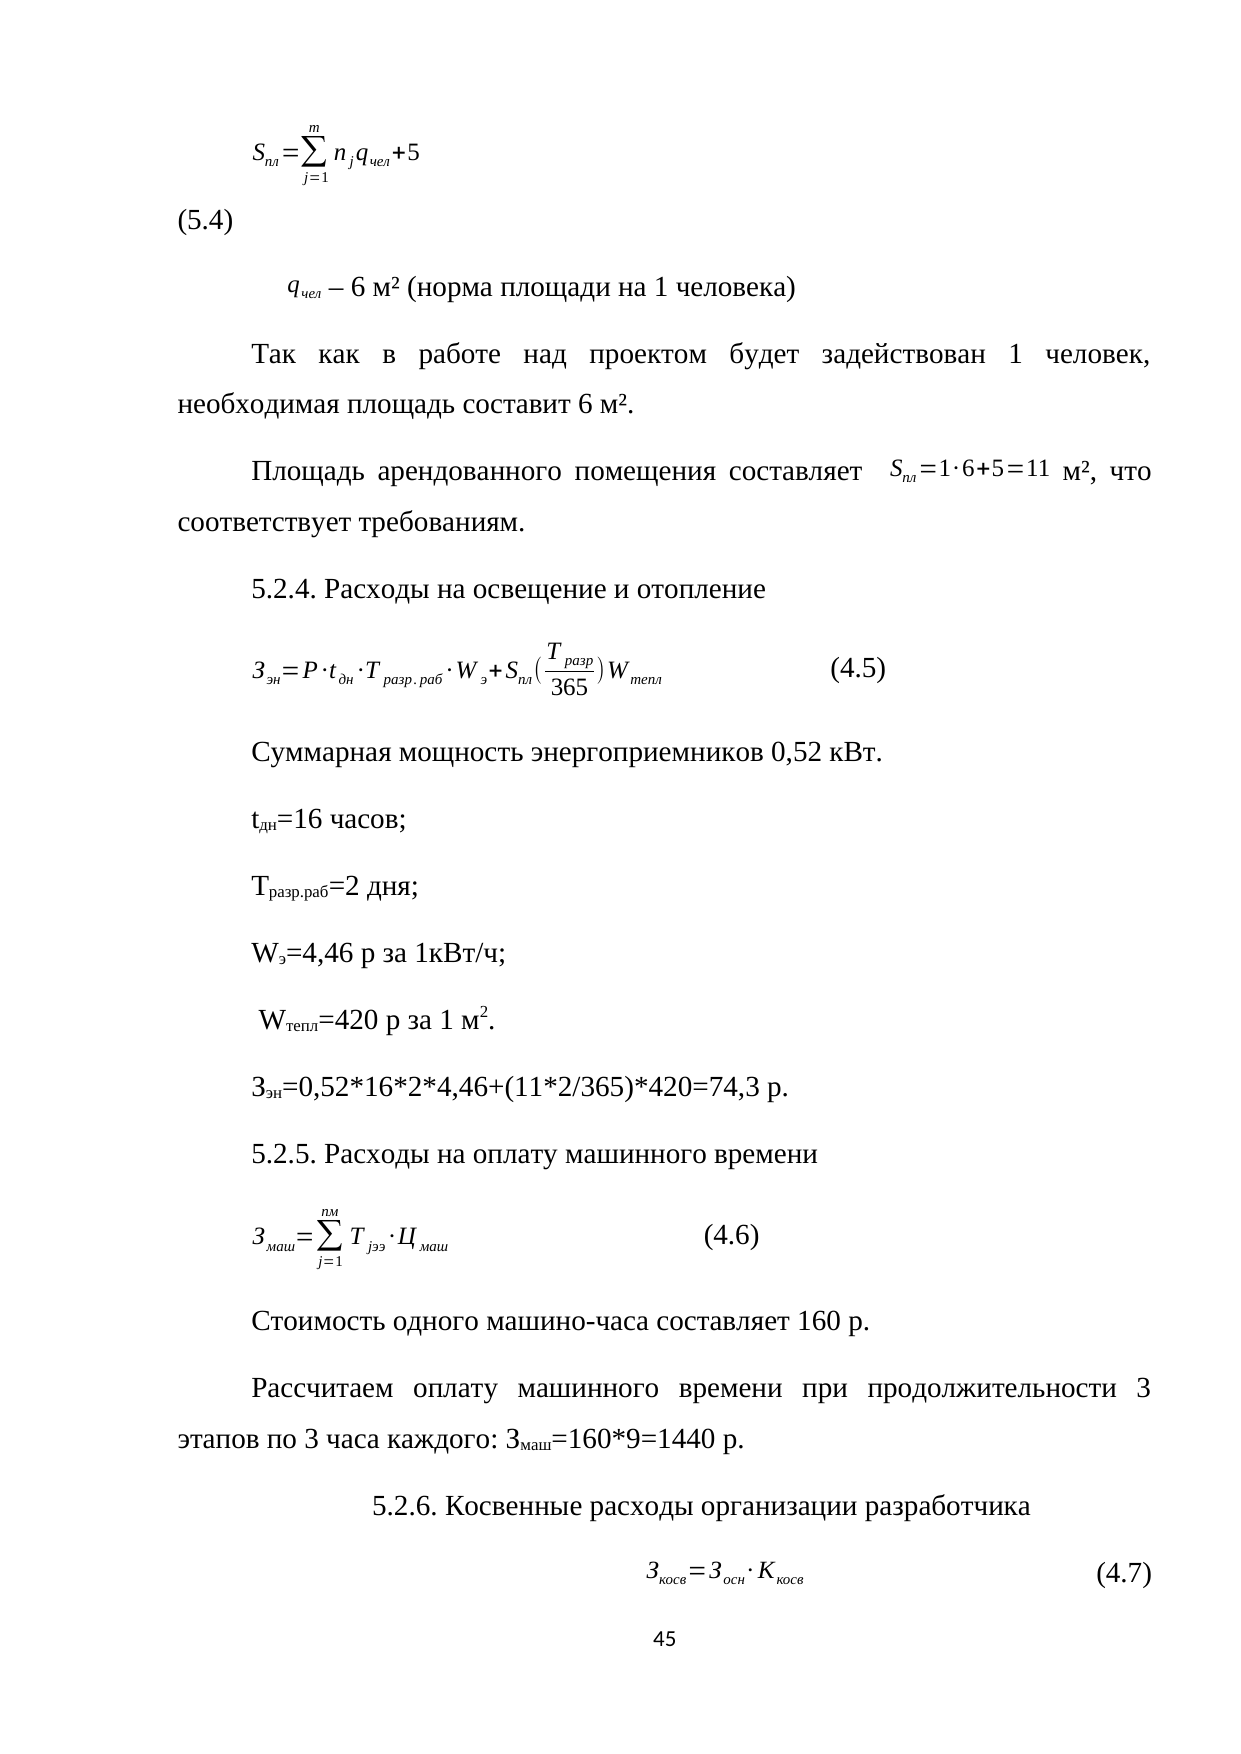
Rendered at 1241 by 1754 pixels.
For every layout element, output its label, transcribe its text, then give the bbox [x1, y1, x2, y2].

text 5.2.6. Косвенные расходы организации разработчика [177, 1488, 1152, 1521]
text Рассчитаем оплату машинного времени при продолжительности 3 этапов по 3 часа каждого: Змаш=160*9=1440 р. [177, 1370, 1152, 1454]
text Wтепл=420 р за 1 м2. [177, 1002, 1152, 1035]
text 5.2.4. Расходы на освещение и отопление [177, 571, 1152, 604]
text Площадь арендованного помещения составляет м², что соответствует требованиям. [177, 453, 1152, 537]
text (4.7) [177, 1555, 1152, 1589]
text Стоимость одного машино-часа составляет 160 р. [177, 1303, 1152, 1337]
text 5.2.5. Расходы на оплату машинного времени [177, 1136, 1152, 1169]
text (4.6) [177, 1203, 1152, 1270]
text (5.4) [177, 118, 1152, 236]
text Суммарная мощность энергоприемников 0,52 кВт. [177, 734, 1152, 767]
text tдн=16 часов; [177, 801, 1152, 834]
text Wэ=4,46 р за 1кВт/ч; [177, 935, 1152, 968]
text (4.5) [177, 638, 1152, 700]
text – 6 м² (норма площади на 1 человека) [177, 269, 1152, 303]
text Так как в работе над проектом будет задействован 1 человек, необходимая площадь составит 6 м². [177, 336, 1152, 420]
text Тразр.раб=2 дня; [177, 868, 1152, 901]
text Зэн=0,52*16*2*4,46+(11*2/365)*420=74,3 р. [177, 1069, 1152, 1102]
